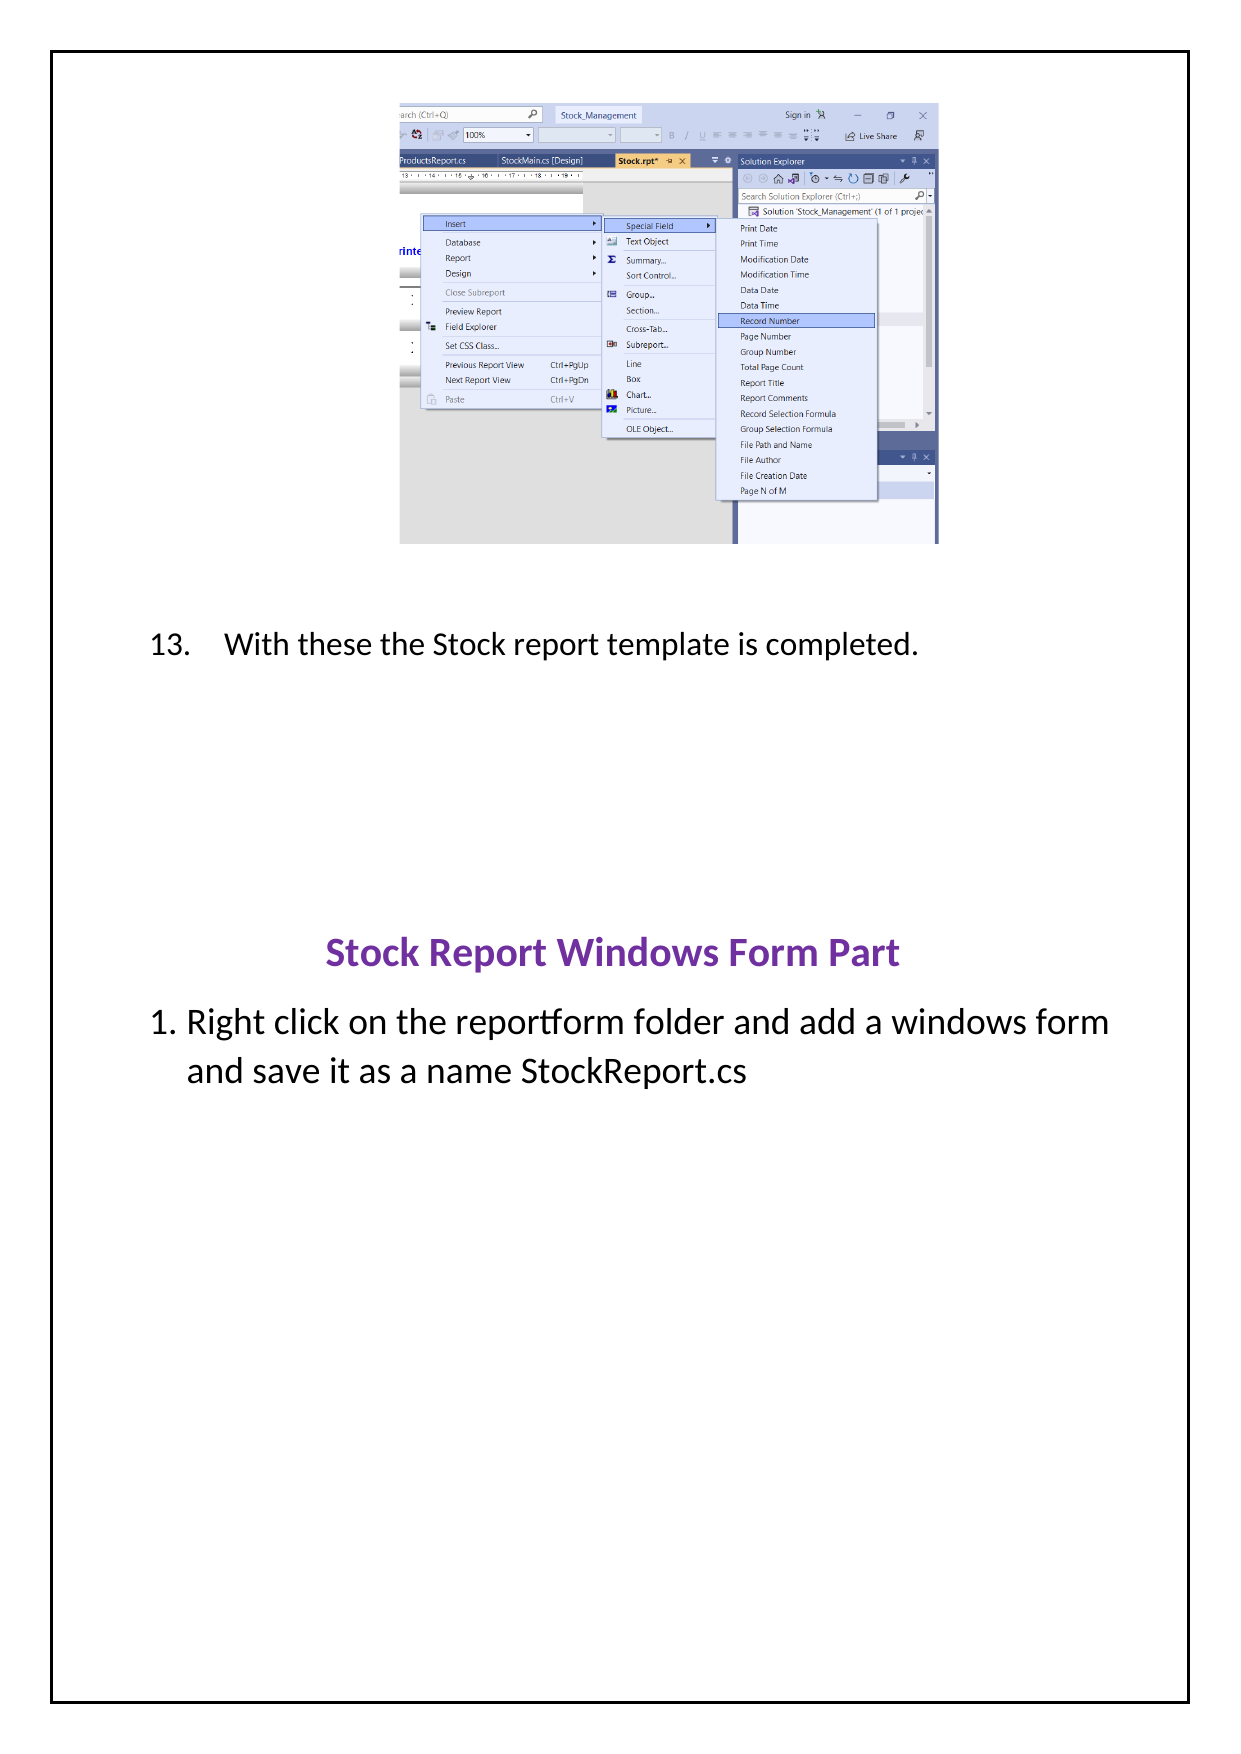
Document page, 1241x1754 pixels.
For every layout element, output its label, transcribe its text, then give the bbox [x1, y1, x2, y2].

text Stock Report Windows Form Part [74, 926, 1152, 977]
picture [399, 103, 939, 544]
list Right click on the reportform folder and add a windows form and save it as a name StockReport.cs [149, 998, 1152, 1093]
list With these the Stock report template is completed. [149, 623, 1152, 664]
